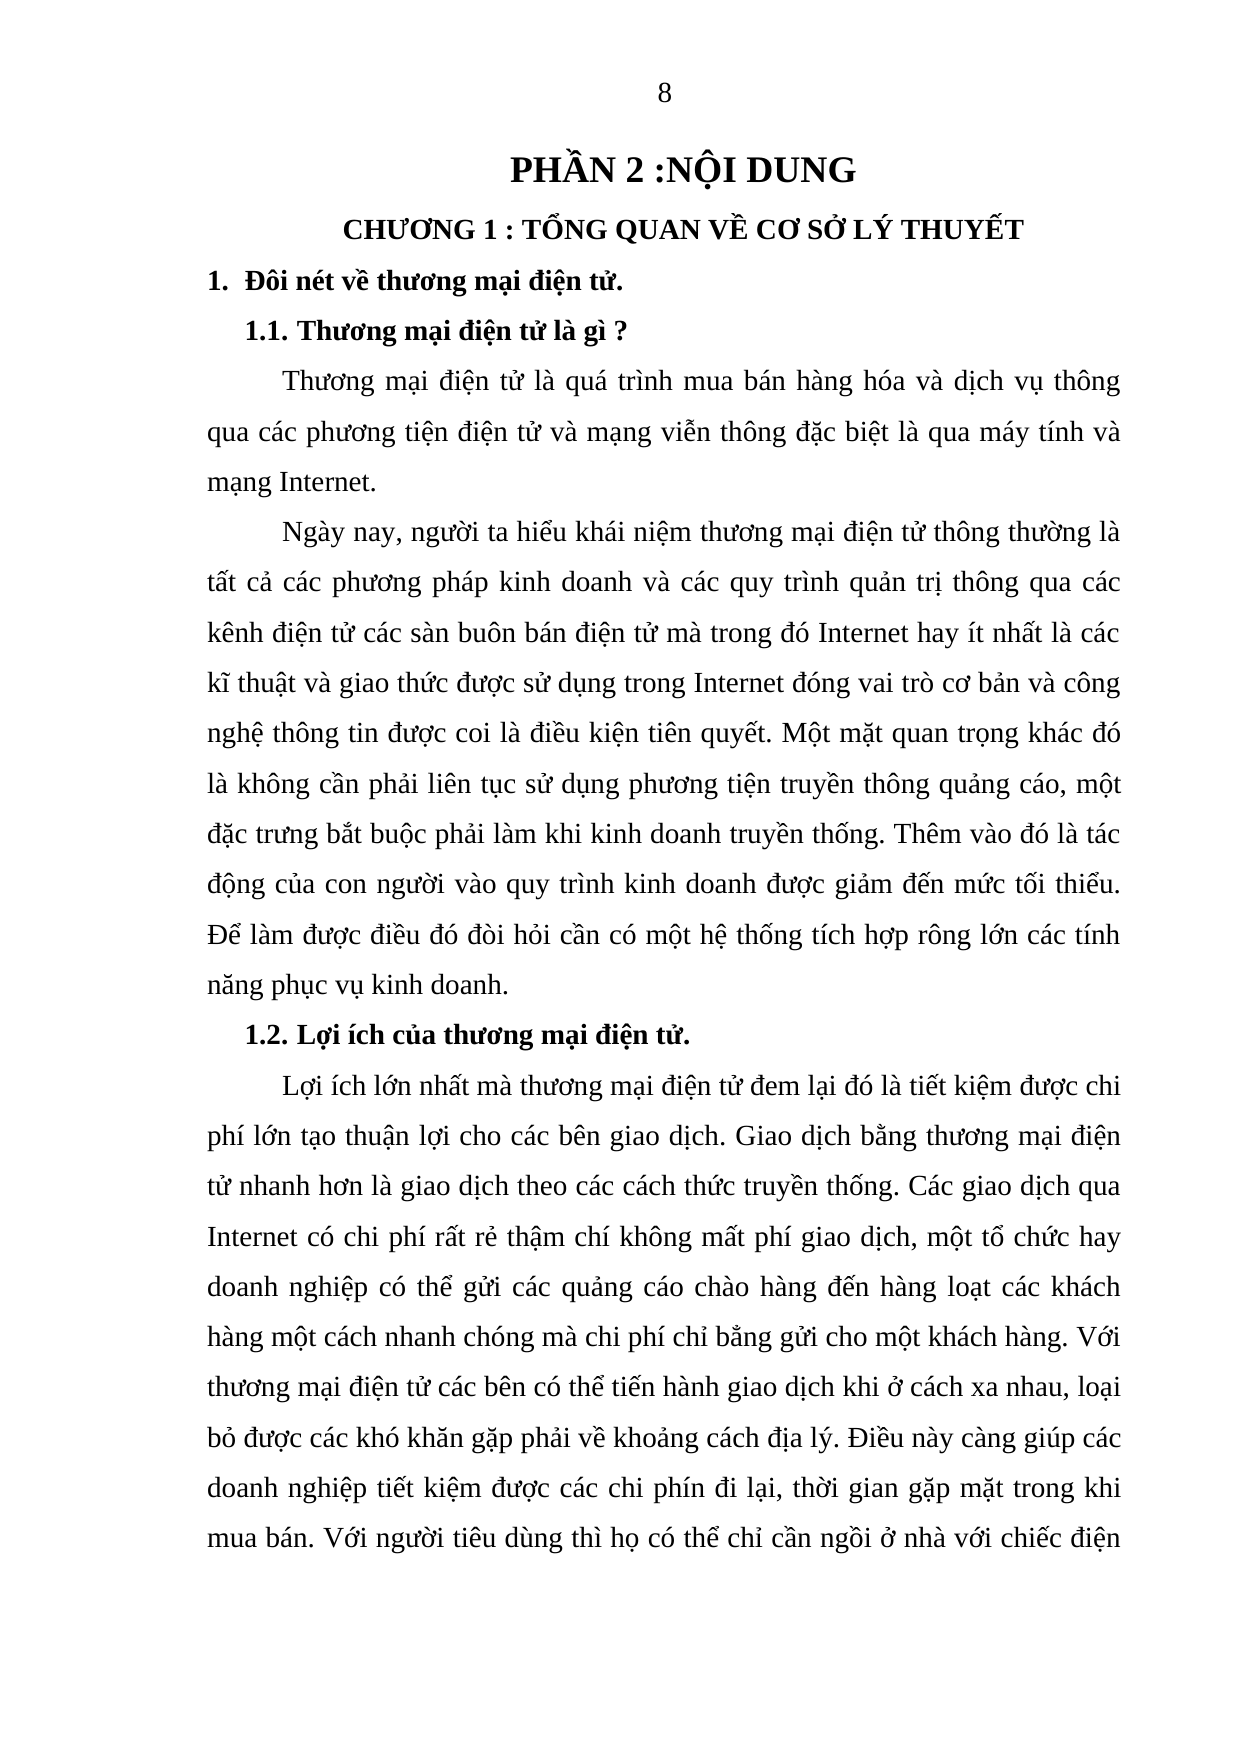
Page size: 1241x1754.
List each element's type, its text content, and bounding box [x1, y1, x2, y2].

list PHẦN 2 :NỘI DUNG [244, 148, 1122, 191]
list Thương mại điện tử là gì ? [244, 313, 1122, 347]
list Thương mại điện tử là quá trình mua bán hàng hóa và dịch vụ thông qua các phương tiện điện tử và mạng viễn thông đặc biệt là qua máy tính và mạng Internet. [207, 363, 1122, 497]
list Ngày nay, người ta hiểu khái niệm thương mại điện tử thông thường là tất cả các phương pháp kinh doanh và các quy trình quản trị thông qua các kênh điện tử các sàn buôn bán điện tử mà trong đó Internet hay ít nhất là các kĩ thuật và giao thức được sử dụng trong Internet đóng vai trò cơ bản và công nghệ thông tin được coi là điều kiện tiên quyết. Một mặt quan trọng khác đó là không cần phải liên tục sử dụng phương tiện truyền thông quảng cáo, một đặc trưng bắt buộc phải làm khi kinh doanh truyền thống. Thêm vào đó là tác động của con người vào quy trình kinh doanh được giảm đến mức tối thiểu. Để làm được điều đó đòi hỏi cần có một hệ thống tích hợp rông lớn các tính năng phục vụ kinh doanh. [207, 514, 1122, 1001]
list Đôi nét về thương mại điện tử. [207, 263, 1122, 296]
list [207, 1068, 1122, 1554]
list CHƯƠNG 1 : TỔNG QUAN VỀ CƠ SỞ LÝ THUYẾT [244, 212, 1122, 246]
list Lợi ích của thương mại điện tử. [244, 1017, 1122, 1051]
